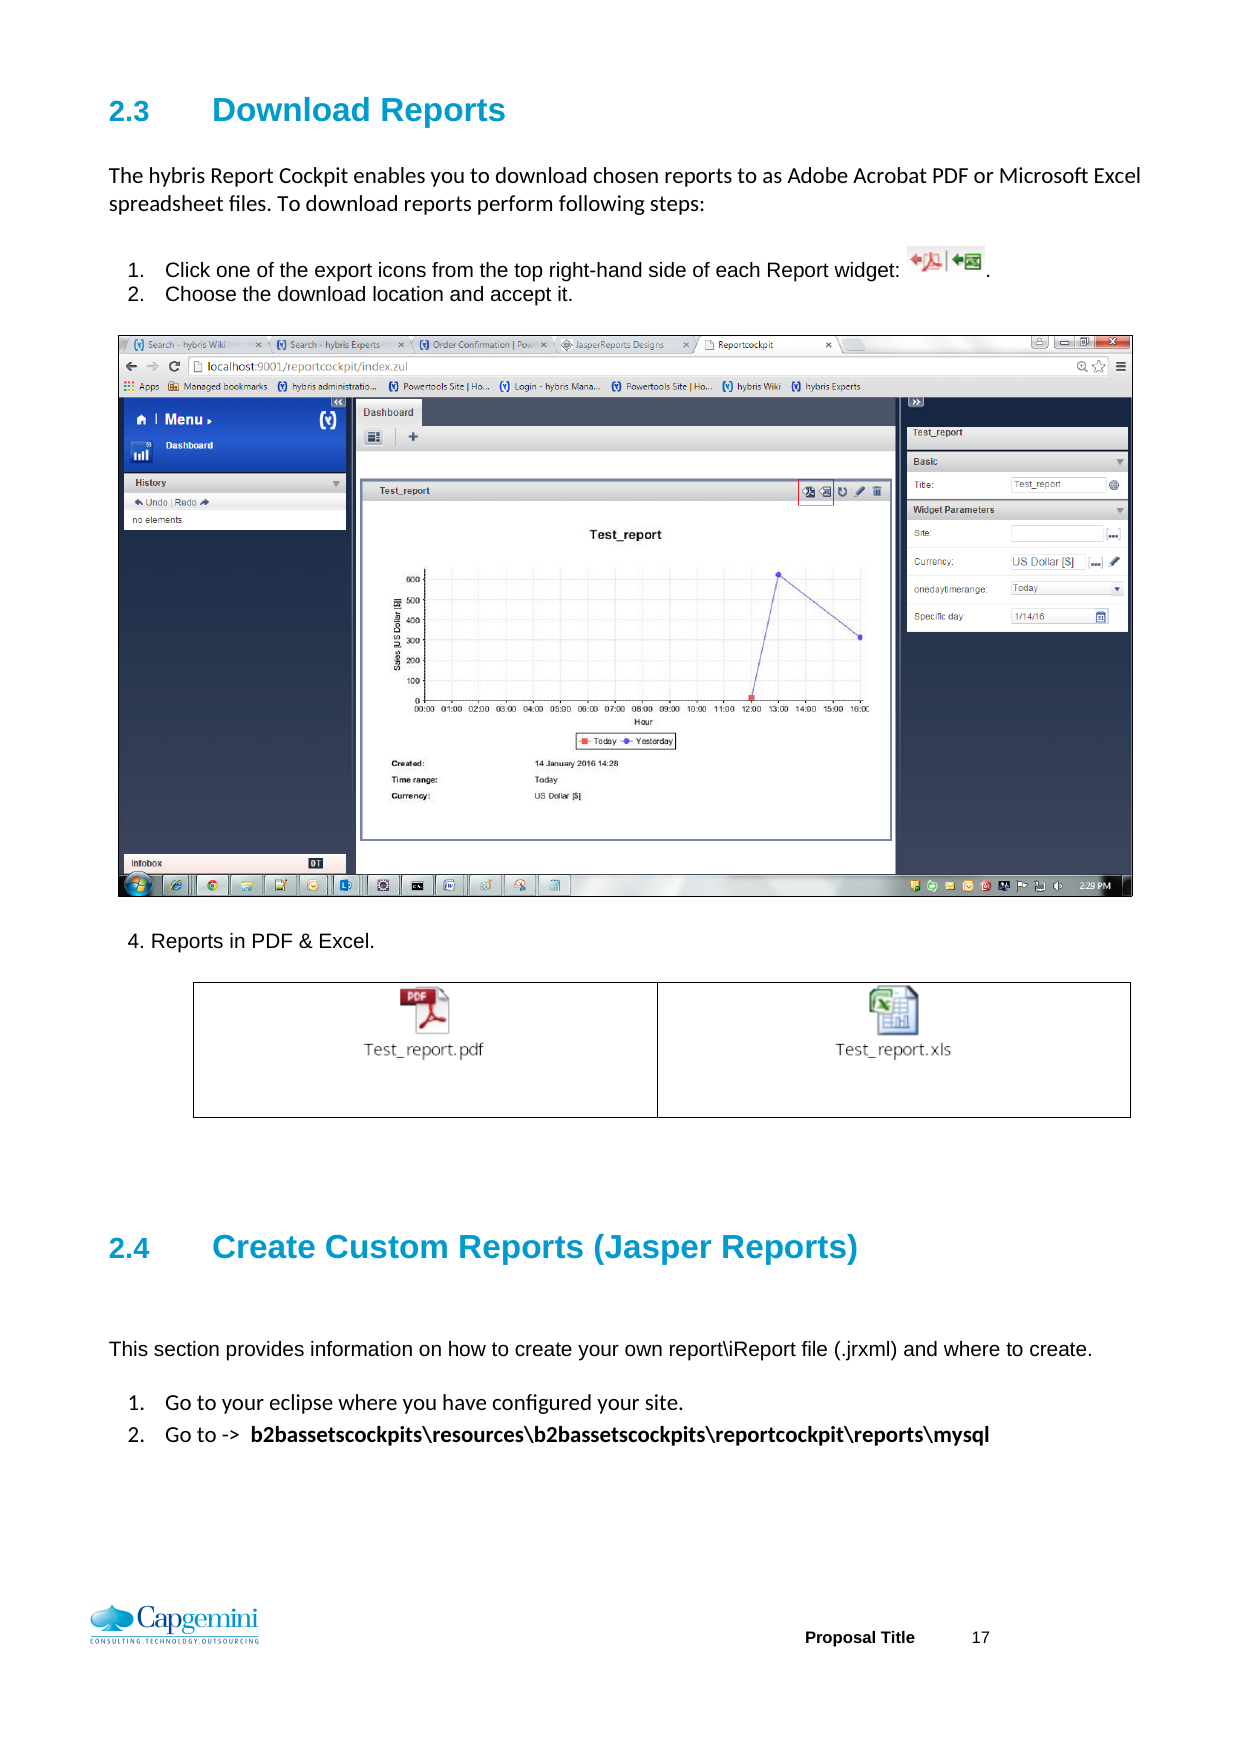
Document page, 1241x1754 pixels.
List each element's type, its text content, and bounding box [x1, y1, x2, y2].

list Click one of the export icons from the top right-hand side of each Report widget: . [127, 247, 1150, 282]
table_header [658, 983, 1130, 1117]
list Go to -> b2bassetscockpits\resources\b2bassetscockpits\reportcockpit\reports\mysql [127, 1420, 1150, 1448]
text The hybris Report Cockpit enables you to download chosen reports to as Adobe Acrobat PDF or Microsoft Excel spreadsheet files. To download reports perform following steps: [109, 161, 1150, 217]
text This section provides information on how to create your own report\iReport file (.jrxml) and where to create. [90, 1336, 1150, 1360]
text 4. Reports in PDF & Excel. [127, 929, 1150, 953]
list Choose the download location and accept it. [127, 282, 1150, 306]
table_header [194, 983, 657, 1117]
list Go to your eclipse where you have configured your site. [127, 1388, 1150, 1416]
subtitle Create Custom Reports (Jasper Reports) [109, 1227, 1150, 1266]
subtitle Download Reports [109, 90, 1150, 128]
picture [90, 1604, 259, 1644]
picture [907, 246, 985, 278]
picture [119, 336, 1132, 896]
